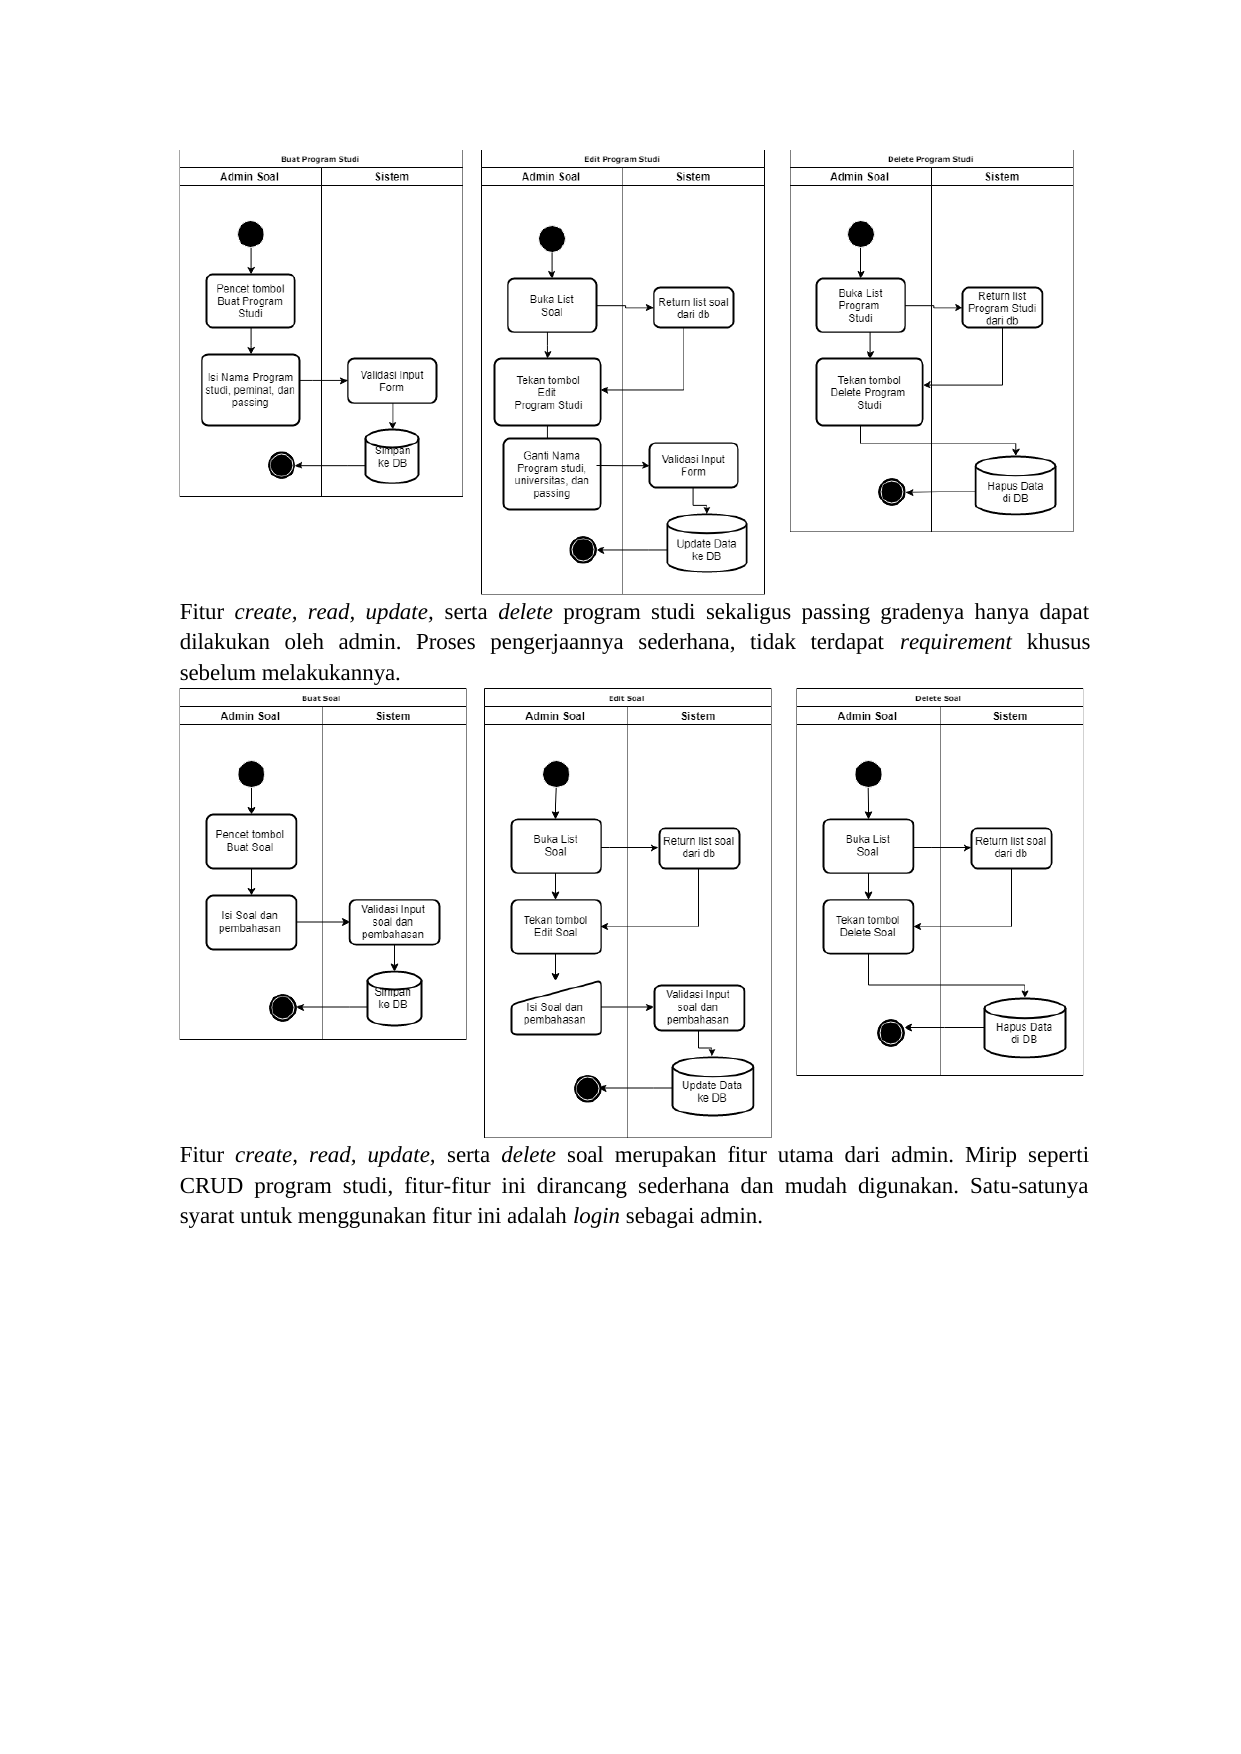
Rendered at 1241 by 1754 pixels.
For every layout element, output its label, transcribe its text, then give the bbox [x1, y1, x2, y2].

picture [179, 150, 1074, 595]
text Fitur create, read, update, serta delete soal merupakan fitur utama dari admin. Mirip seperti CRUD program studi, fitur-fitur ini dirancang sederhana dan mudah digunakan. Satu-satunya syarat untuk menggunakan fitur ini adalah login sebagai admin. [179, 1142, 1090, 1228]
text Fitur create, read, update, serta delete program studi sekaligus passing gradenya hanya dapat dilakukan oleh admin. Proses pengerjaannya sederhana, tidak terdapat requirement khusus sebelum melakukannya. [179, 598, 1090, 685]
picture [179, 688, 1084, 1138]
